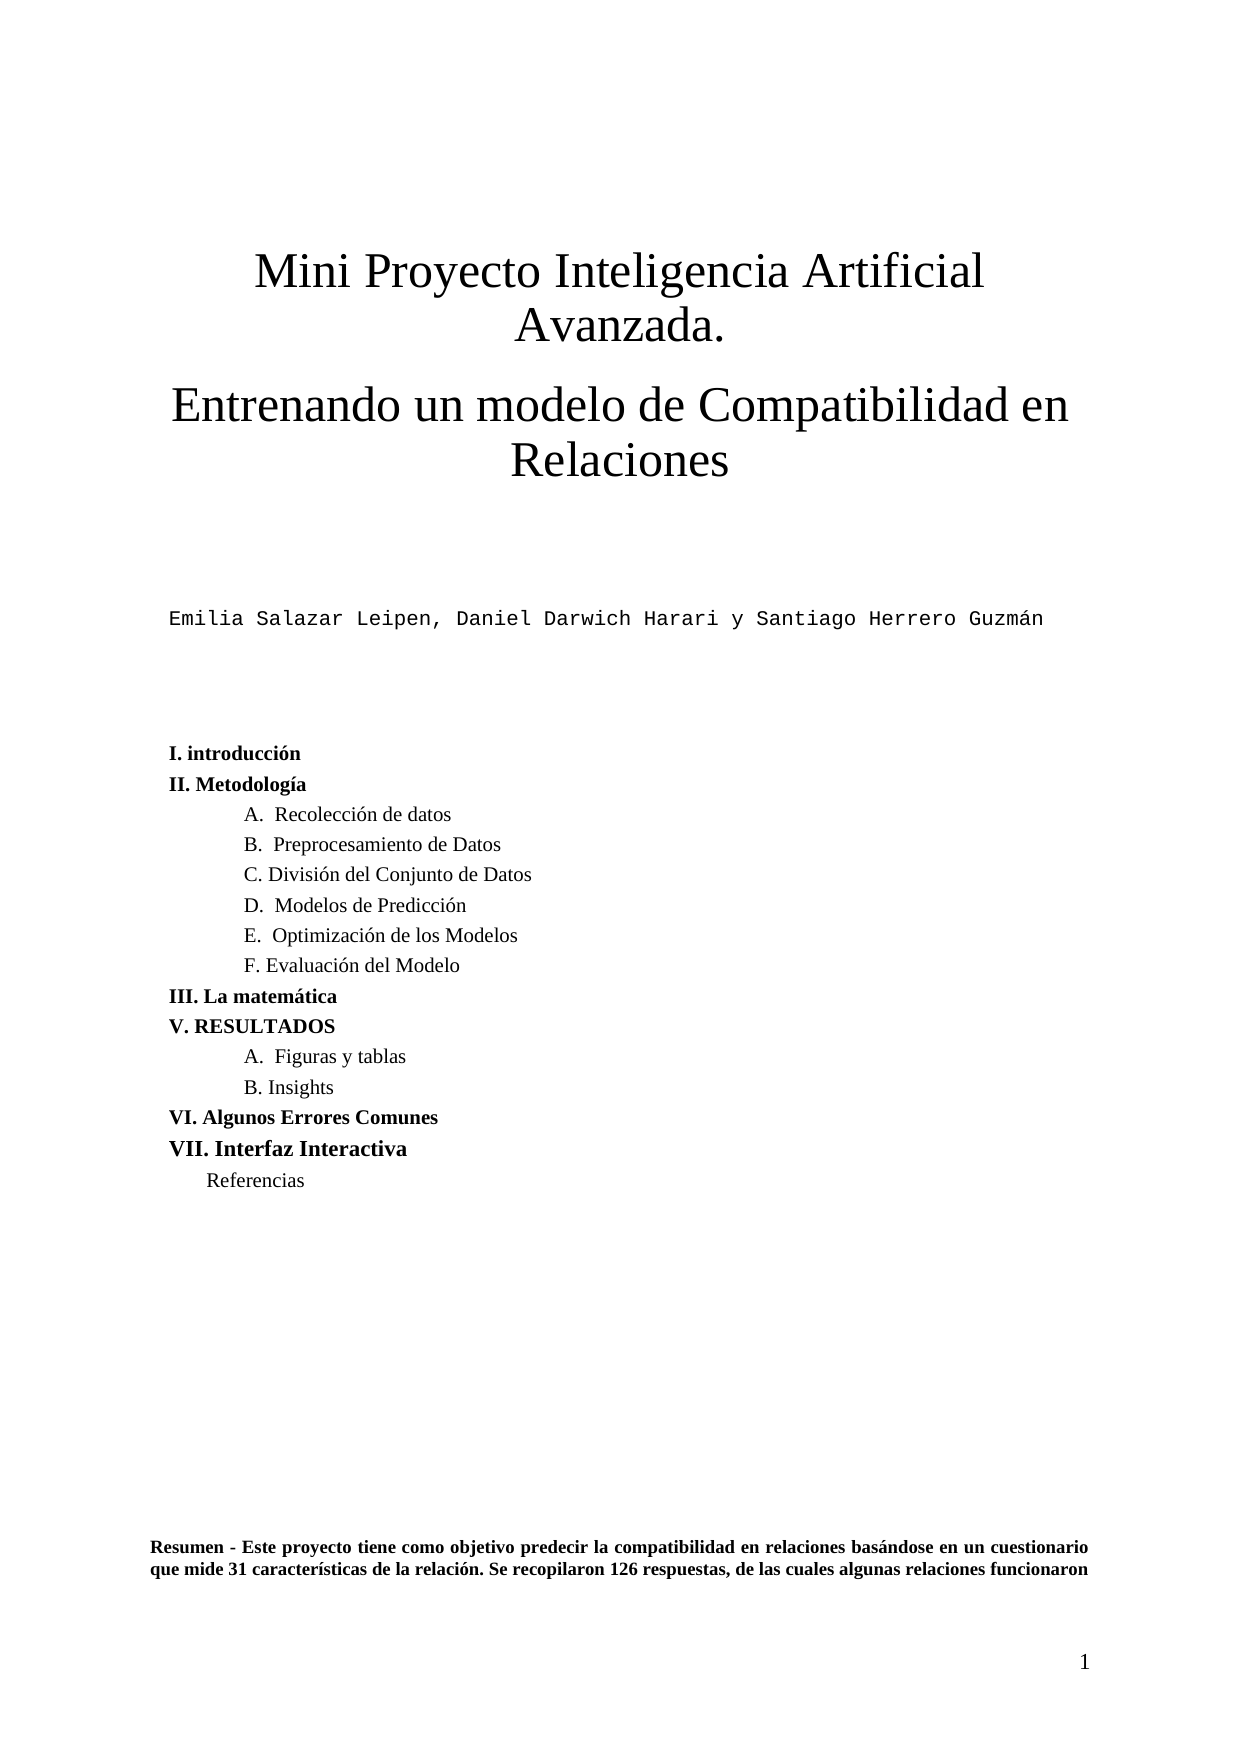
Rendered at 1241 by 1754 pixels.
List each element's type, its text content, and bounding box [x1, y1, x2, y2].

table_header Emilia Salazar Leipen, Daniel Darwich Harari y Santiago Herrero Guzmán [150, 564, 1090, 1534]
table_header Mini Proyecto Inteligencia Artificial Avanzada. Entrenando un modelo de Compatibilidad en Relaciones [150, 200, 1090, 510]
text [150, 1536, 1090, 1579]
